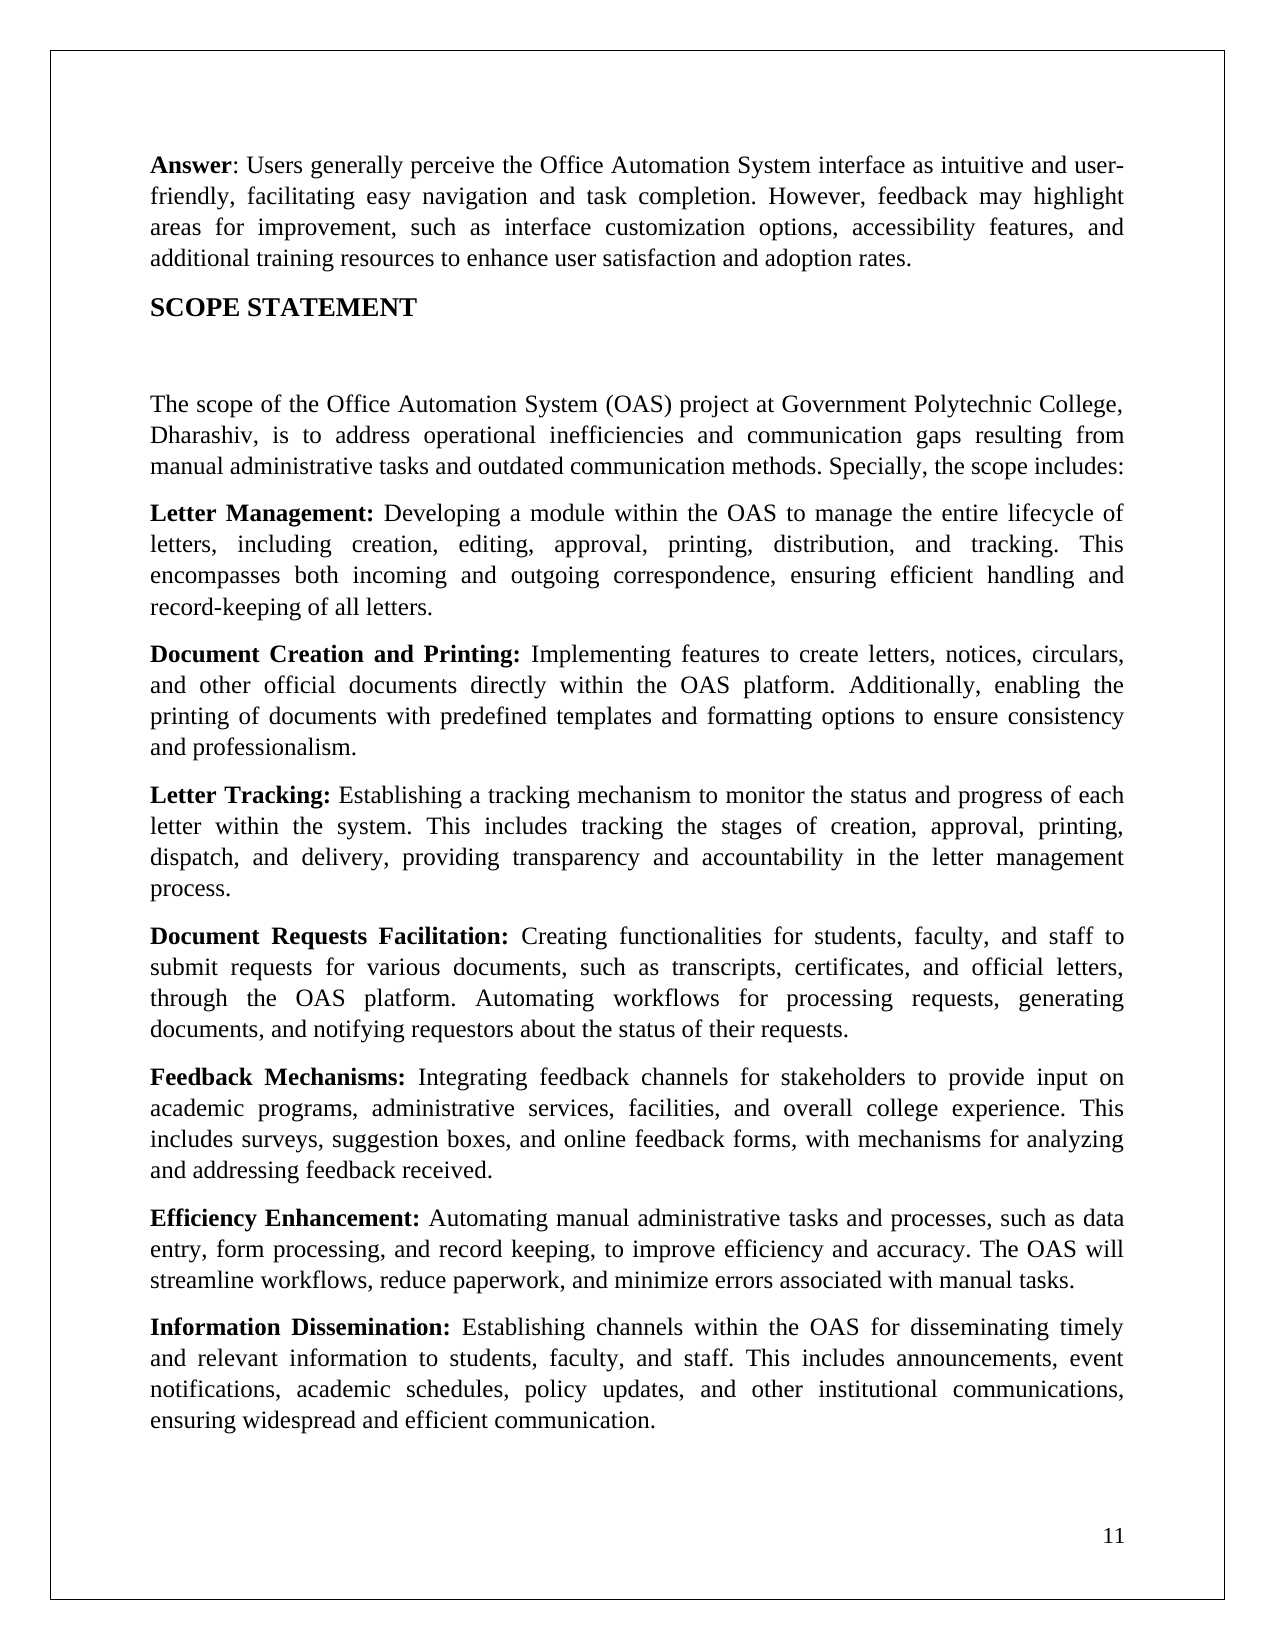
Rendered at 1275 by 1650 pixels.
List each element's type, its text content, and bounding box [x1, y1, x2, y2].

text Answer: Users generally perceive the Office Automation System interface as intuitive and user-friendly, facilitating easy navigation and task completion. However, feedback may highlight areas for improvement, such as interface customization options, accessibility features, and additional training resources to enhance user satisfaction and adoption rates. [150, 150, 1125, 272]
text Document Creation and Printing: Implementing features to create letters, notices, circulars, and other official documents directly within the OAS platform. Additionally, enabling the printing of documents with predefined templates and formatting options to ensure consistency and professionalism. [150, 639, 1125, 761]
text Efficiency Enhancement: Automating manual administrative tasks and processes, such as data entry, form processing, and record keeping, to improve efficiency and accuracy. The OAS will streamline workflows, reduce paperwork, and minimize errors associated with manual tasks. [150, 1203, 1125, 1293]
text Feedback Mechanisms: Integrating feedback channels for stakeholders to provide input on academic programs, administrative services, facilities, and overall college experience. This includes surveys, suggestion boxes, and online feedback forms, with mechanisms for analyzing and addressing feedback received. [150, 1062, 1125, 1184]
text Information Dissemination: Establishing channels within the OAS for disseminating timely and relevant information to students, faculty, and staff. This includes announcements, event notifications, academic schedules, policy updates, and other institutional communications, ensuring widespread and efficient communication. [150, 1312, 1125, 1434]
text Letter Management: Developing a module within the OAS to manage the entire lifecycle of letters, including creation, editing, approval, printing, distribution, and tracking. This encompasses both incoming and outgoing correspondence, ensuring efficient handling and record-keeping of all letters. [150, 498, 1125, 620]
text SCOPE STATEMENT [150, 291, 1125, 322]
text Document Requests Facilitation: Creating functionalities for students, faculty, and staff to submit requests for various documents, such as transcripts, certificates, and official letters, through the OAS platform. Automating workflows for processing requests, generating documents, and notifying requestors about the status of their requests. [150, 921, 1125, 1043]
text Letter Tracking: Establishing a tracking mechanism to monitor the status and progress of each letter within the system. This includes tracking the stages of creation, approval, printing, dispatch, and delivery, providing transparency and accountability in the letter management process. [150, 780, 1125, 902]
text The scope of the Office Automation System (OAS) project at Government Polytechnic College, Dharashiv, is to address operational inefficiencies and communication gaps resulting from manual administrative tasks and outdated communication methods. Specially, the scope includes: [150, 389, 1125, 479]
